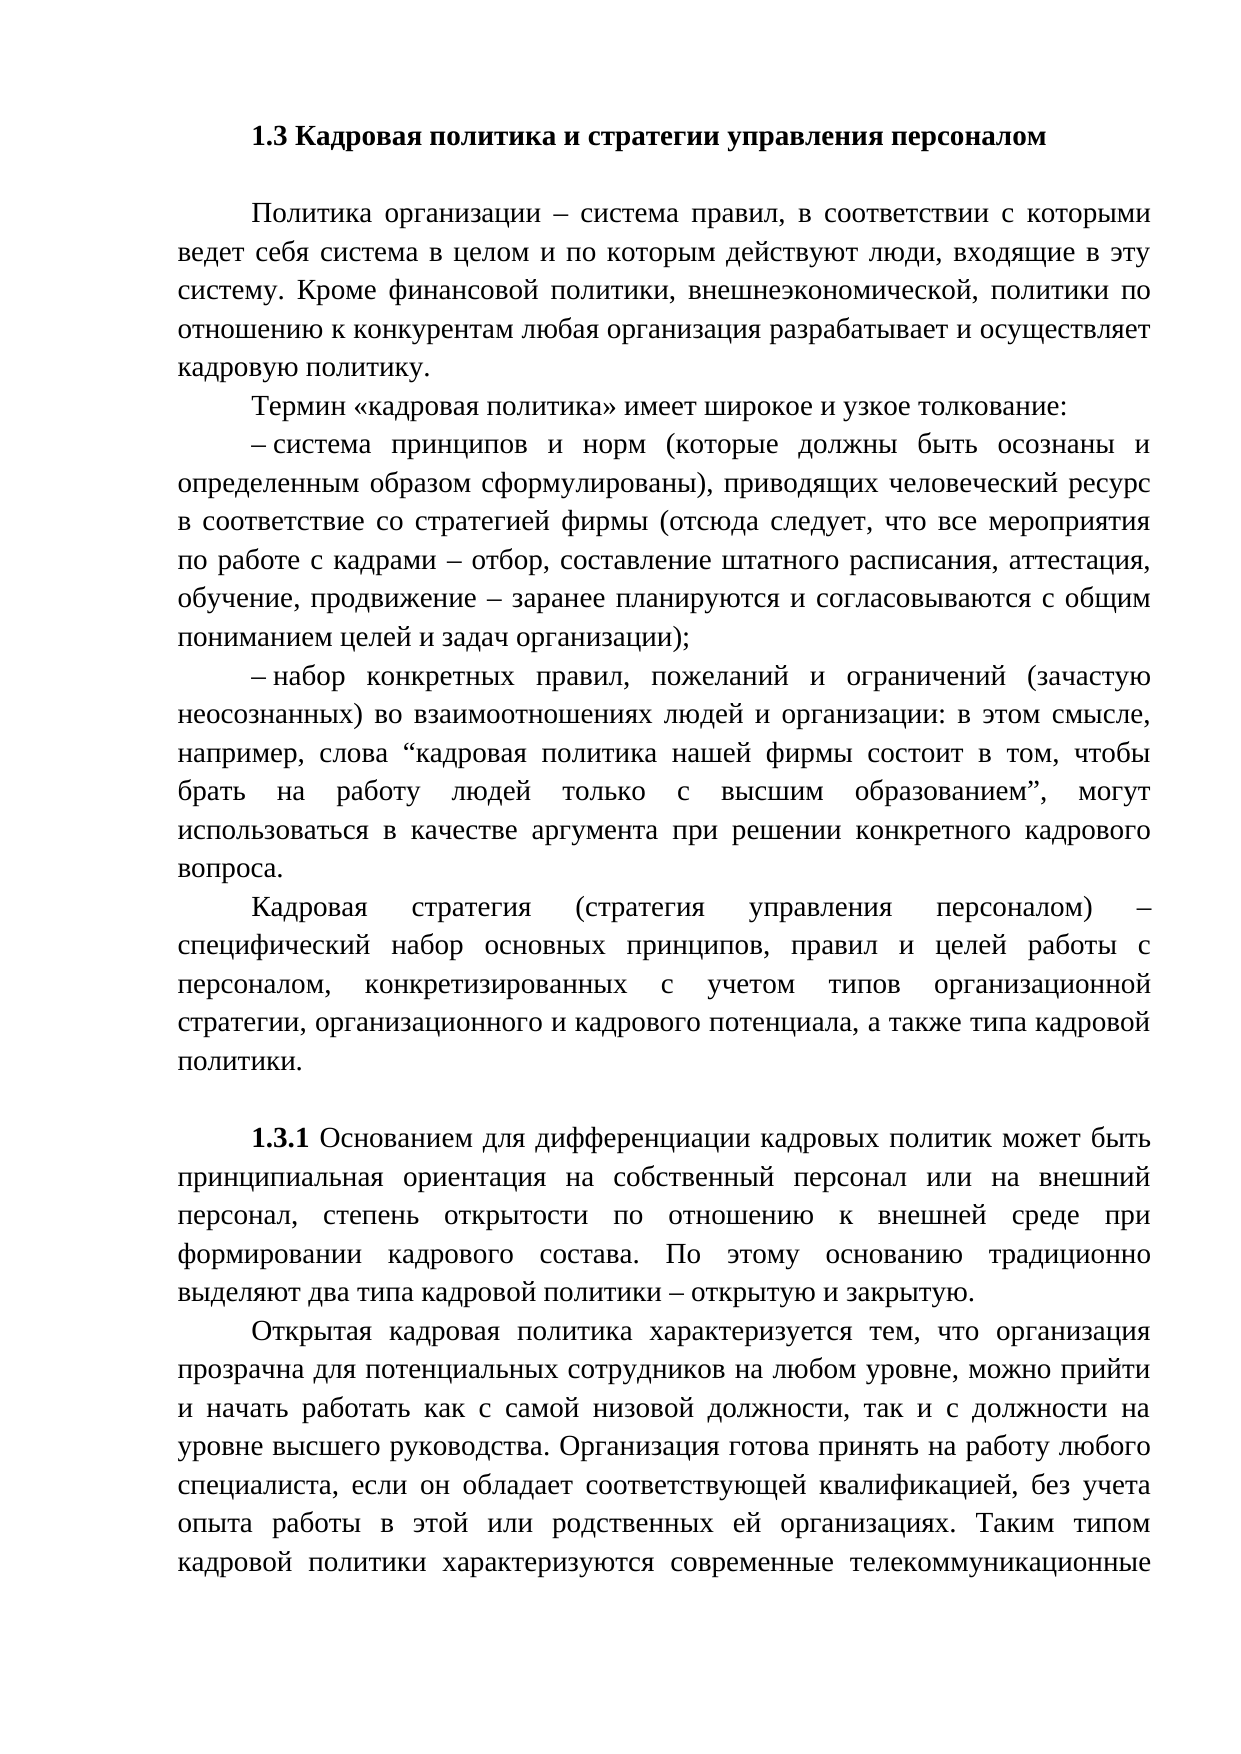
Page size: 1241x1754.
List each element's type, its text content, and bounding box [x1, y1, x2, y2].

subtitle 1.3 Кадровая политика и стратегии управления персоналом [251, 118, 1152, 152]
text Кадровая стратегия (стратегия управления персоналом) – специфический набор основных принципов, правил и целей работы с персоналом, конкретизированных с учетом типов организационной стратегии, организационного и кадрового потенциала, а также типа кадровой политики. [177, 889, 1152, 1077]
text Политика организации – система правил, в соответствии с которыми ведет себя система в целом и по которым действуют люди, входящие в эту систему. Кроме финансовой политики, внешнеэкономической, политики по отношению к конкурентам любая организация разрабатывает и осуществляет кадровую политику. [177, 195, 1152, 383]
list 1.3.1 Основанием для дифференциации кадровых политик может быть принципиальная ориентация на собственный персонал или на внешний персонал, степень открытости по отношению к внешней среде при формировании кадрового состава. По этому основанию традиционно выделяют два типа кадровой политики – открытую и закрытую. [177, 1120, 1152, 1308]
text – набор конкретных правил, пожеланий и ограничений (зачастую неосознанных) во взаимоотношениях людей и организации: в этом смысле, например, слова “кадровая политика нашей фирмы состоит в том, чтобы брать на работу людей только с высшим образованием”, могут использоваться в качестве аргумента при решении конкретного кадрового вопроса. [177, 658, 1152, 884]
text – система принципов и норм (которые должны быть осознаны и определенным образом сформулированы), приводящих человеческий ресурс в соответствие со стратегией фирмы (отсюда следует, что все мероприятия по работе с кадрами – отбор, составление штатного расписания, аттестация, обучение, продвижение – заранее планируются и согласовываются с общим пониманием целей и задач организации); [177, 426, 1152, 653]
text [177, 1313, 1152, 1578]
text Термин «кадровая политика» имеет широкое и узкое толкование: [177, 388, 1152, 421]
